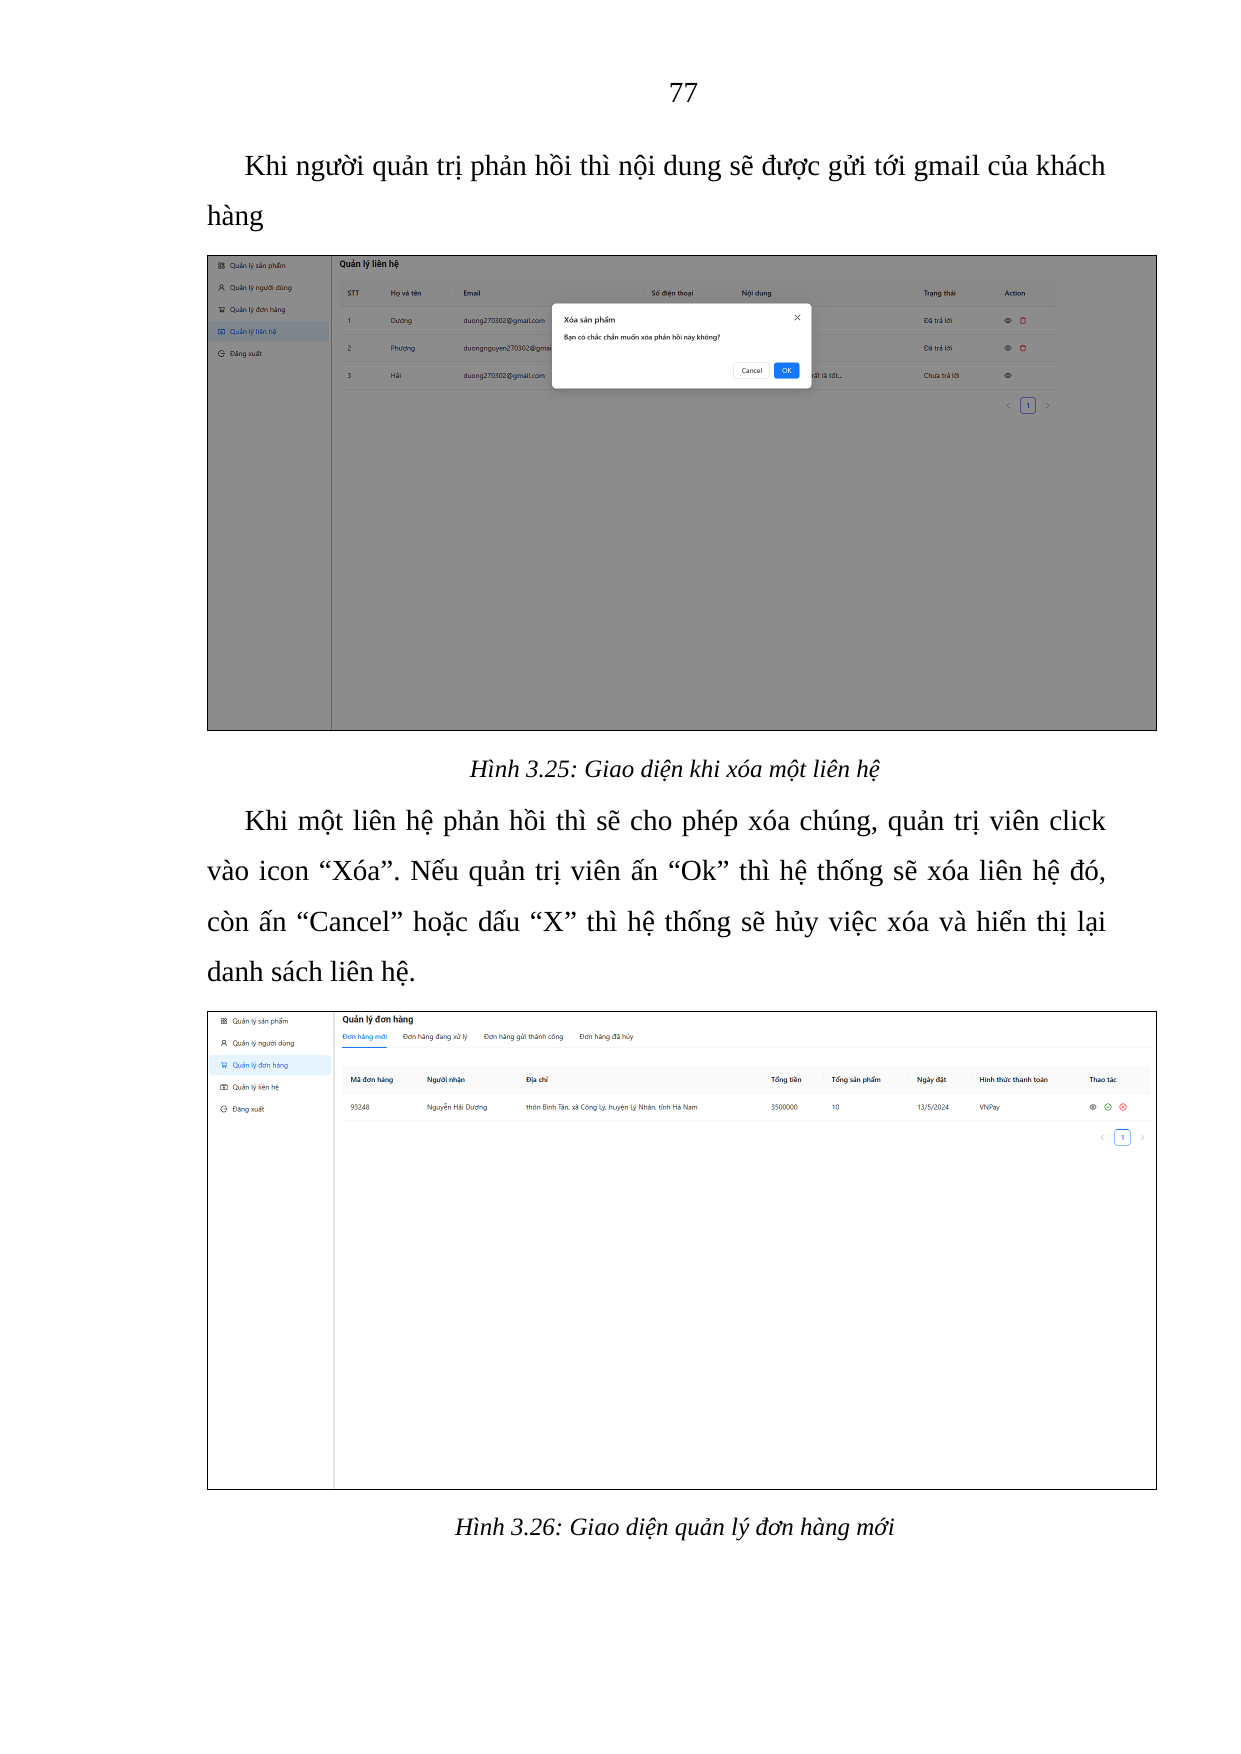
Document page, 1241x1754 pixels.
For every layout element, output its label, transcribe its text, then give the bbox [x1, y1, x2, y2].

text Khi người quản trị phản hồi thì nội dung sẽ được gửi tới gmail của khách hàng [207, 148, 1107, 232]
text Khi một liên hệ phản hồi thì sẽ cho phép xóa chúng, quản trị viên click vào icon “Xóa”. Nếu quản trị viên ấn “Ok” thì hệ thống sẽ xóa liên hệ đó, còn ấn “Cancel” hoặc dấu “X” thì hệ thống sẽ hủy việc xóa và hiển thị lại danh sách liên hệ. [207, 803, 1107, 987]
picture [208, 256, 1156, 730]
text Hình 3.25: Giao diện khi xóa một liên hệ [244, 754, 1107, 782]
picture [208, 1012, 1156, 1489]
text Hình 3.26: Giao diện quản lý đơn hàng mới [244, 1512, 1107, 1541]
